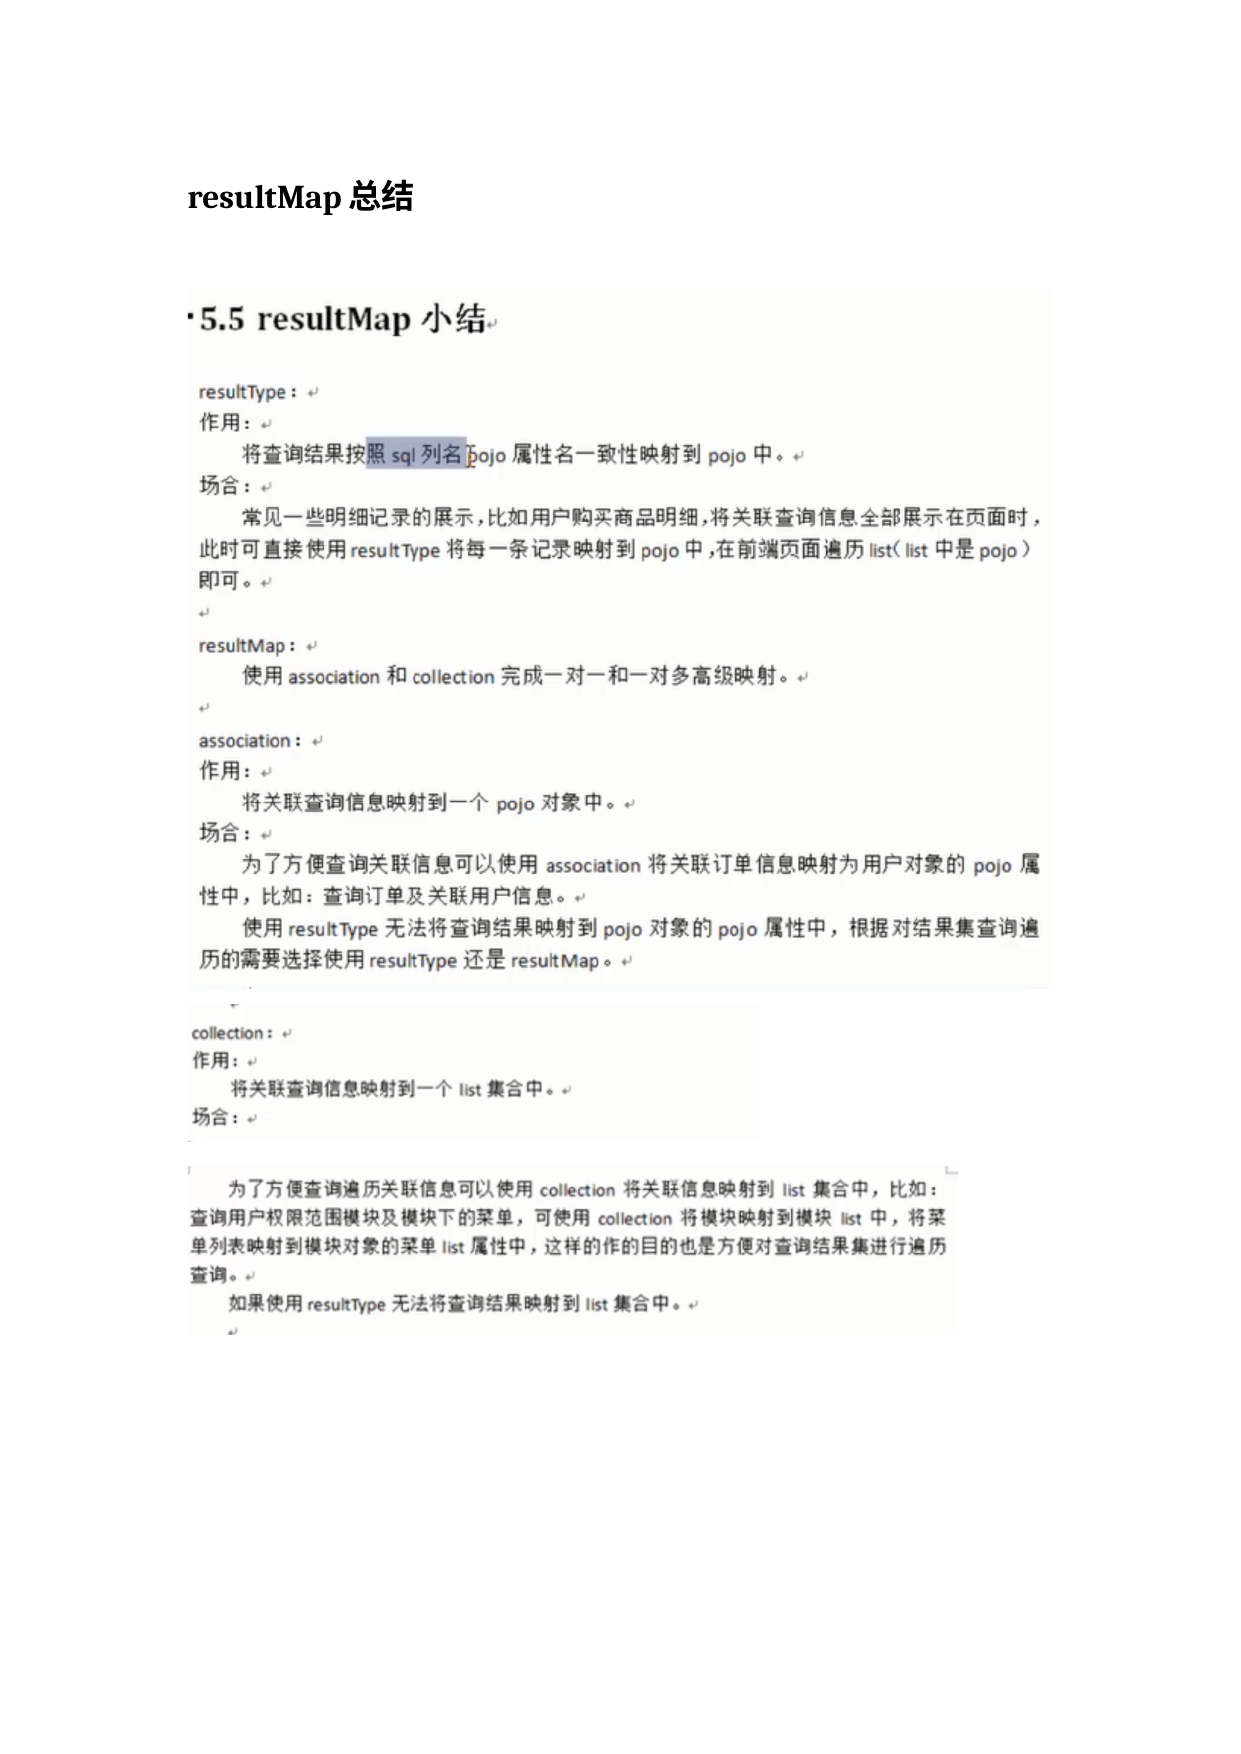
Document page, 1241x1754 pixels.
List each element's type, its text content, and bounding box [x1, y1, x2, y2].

subtitle resultMap总结 [187, 162, 1053, 227]
picture [187, 1004, 760, 1142]
picture [187, 289, 1053, 989]
picture [187, 1166, 959, 1335]
